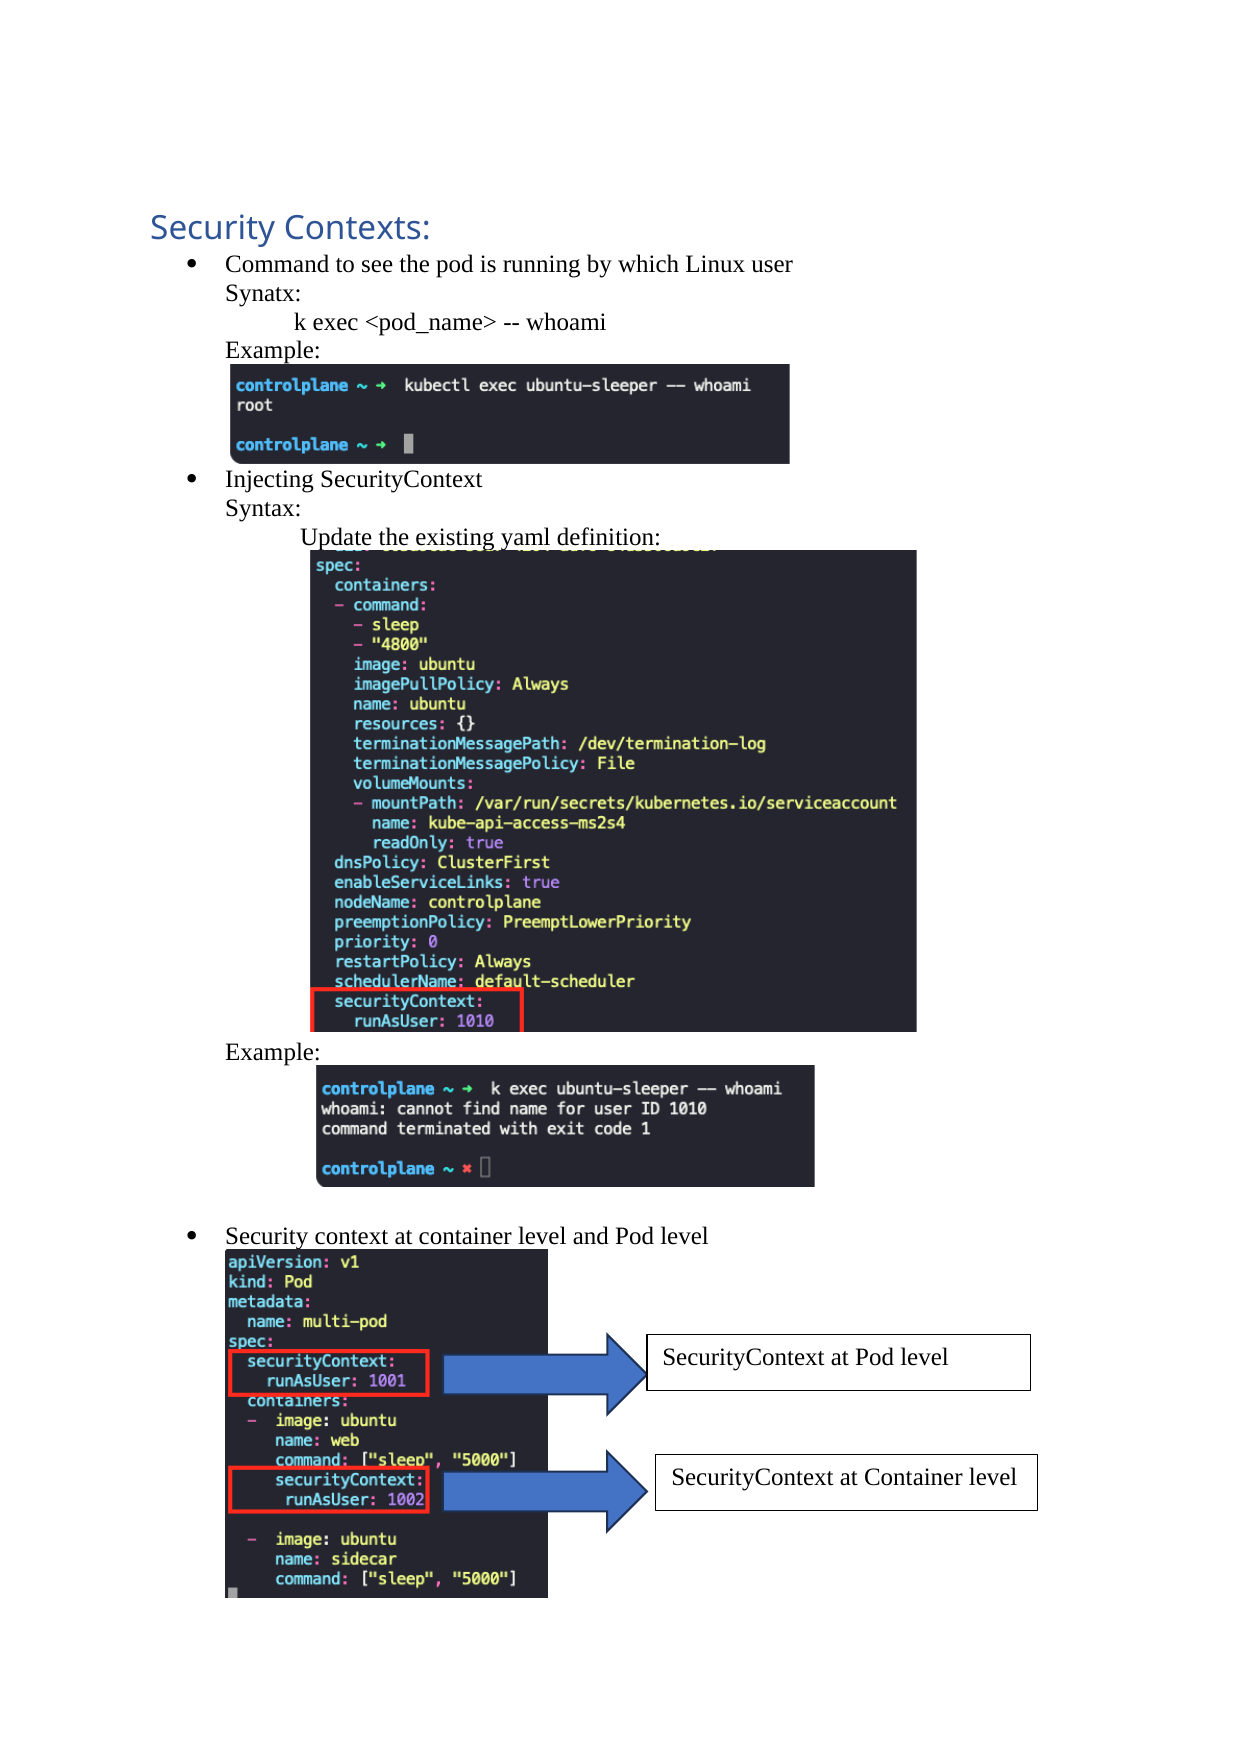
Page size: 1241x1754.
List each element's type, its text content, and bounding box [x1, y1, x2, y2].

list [187, 1221, 1090, 1597]
subtitle Security Contexts: [150, 204, 1090, 249]
picture [306, 550, 917, 1032]
picture [225, 1249, 548, 1598]
picture [225, 364, 790, 465]
picture [312, 1065, 815, 1187]
